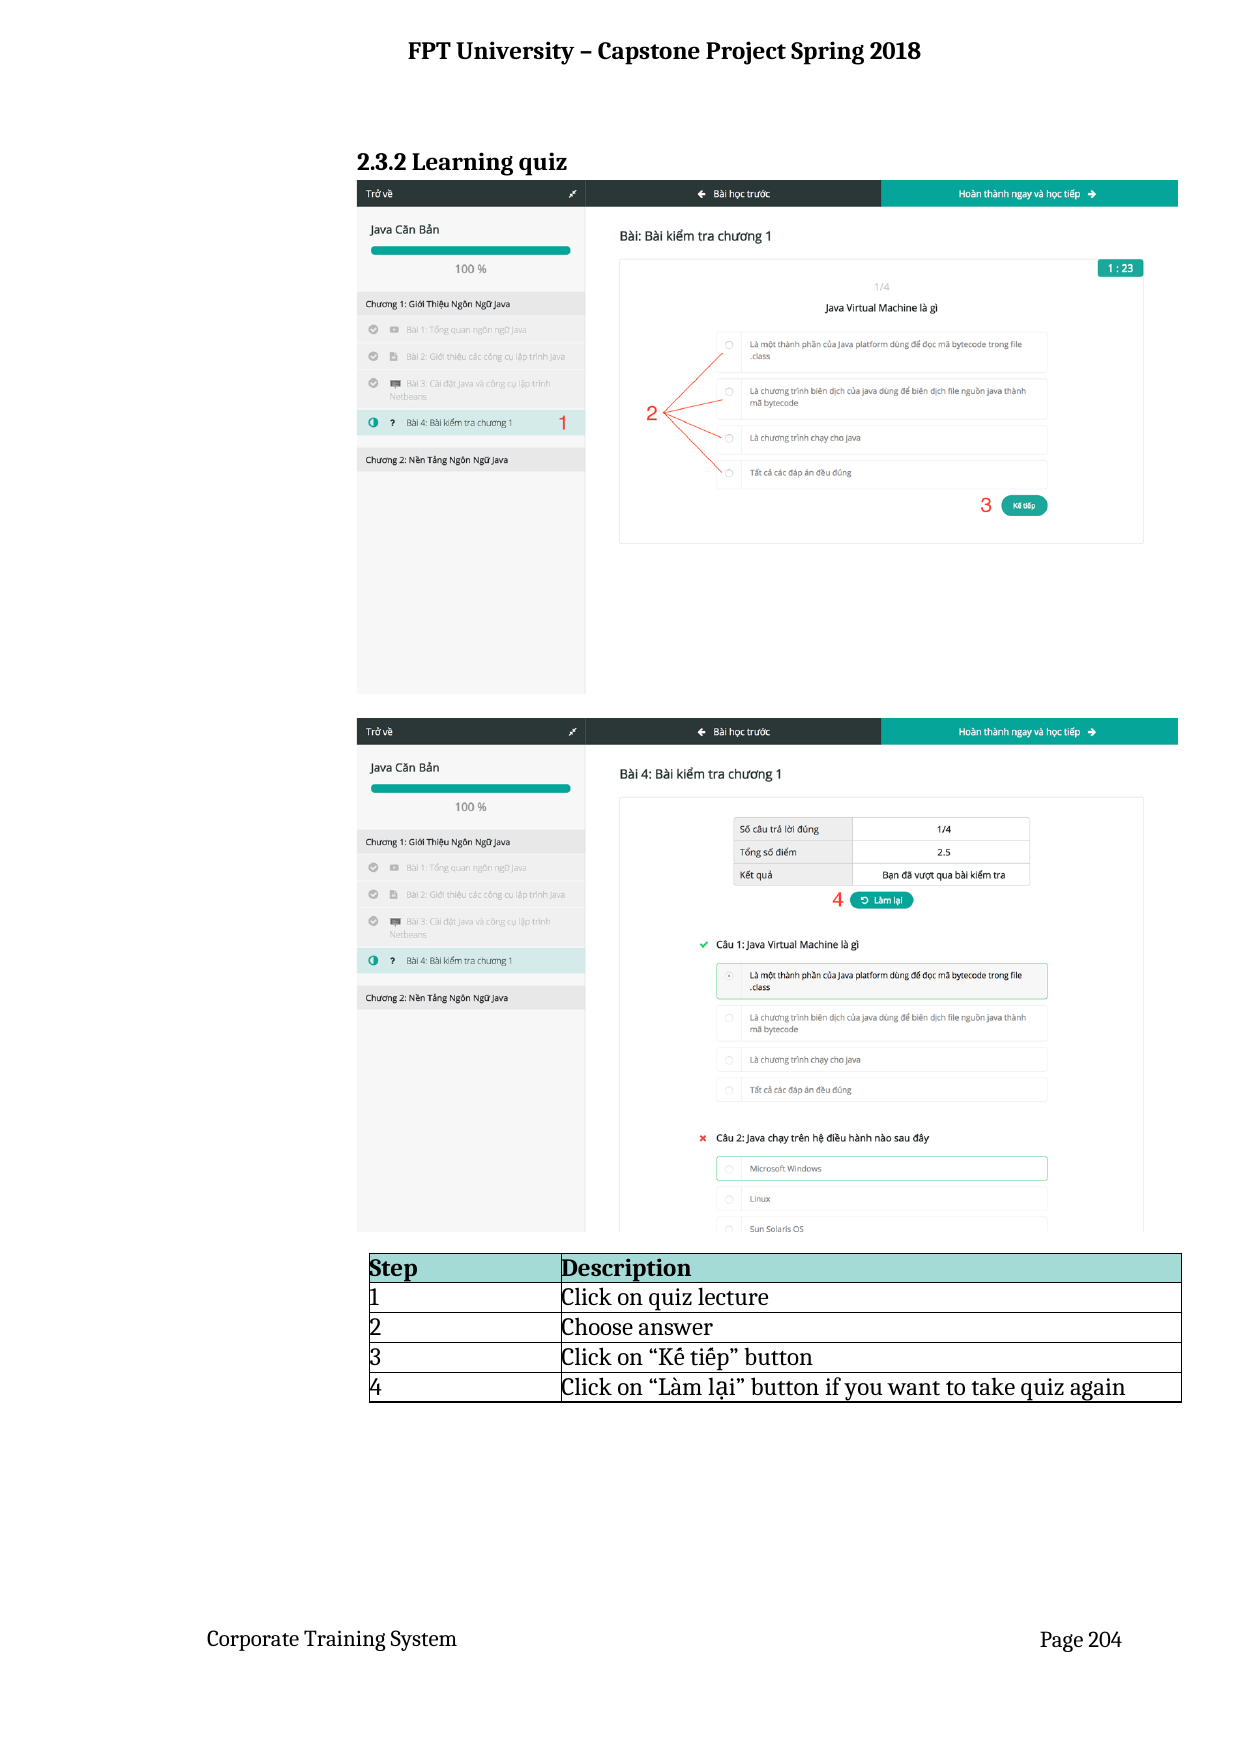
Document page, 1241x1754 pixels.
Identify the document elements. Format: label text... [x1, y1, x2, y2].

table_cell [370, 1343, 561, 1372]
picture [356, 718, 1178, 1232]
subtitle 2.3.2 Learning quiz [357, 148, 1124, 176]
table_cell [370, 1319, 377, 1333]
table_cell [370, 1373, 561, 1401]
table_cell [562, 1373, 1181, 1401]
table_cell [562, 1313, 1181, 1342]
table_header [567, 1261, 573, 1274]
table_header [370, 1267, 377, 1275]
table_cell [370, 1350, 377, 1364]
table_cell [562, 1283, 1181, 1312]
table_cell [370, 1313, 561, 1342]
picture [356, 180, 1178, 694]
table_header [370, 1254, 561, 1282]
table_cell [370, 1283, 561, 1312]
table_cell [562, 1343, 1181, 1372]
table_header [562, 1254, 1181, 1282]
